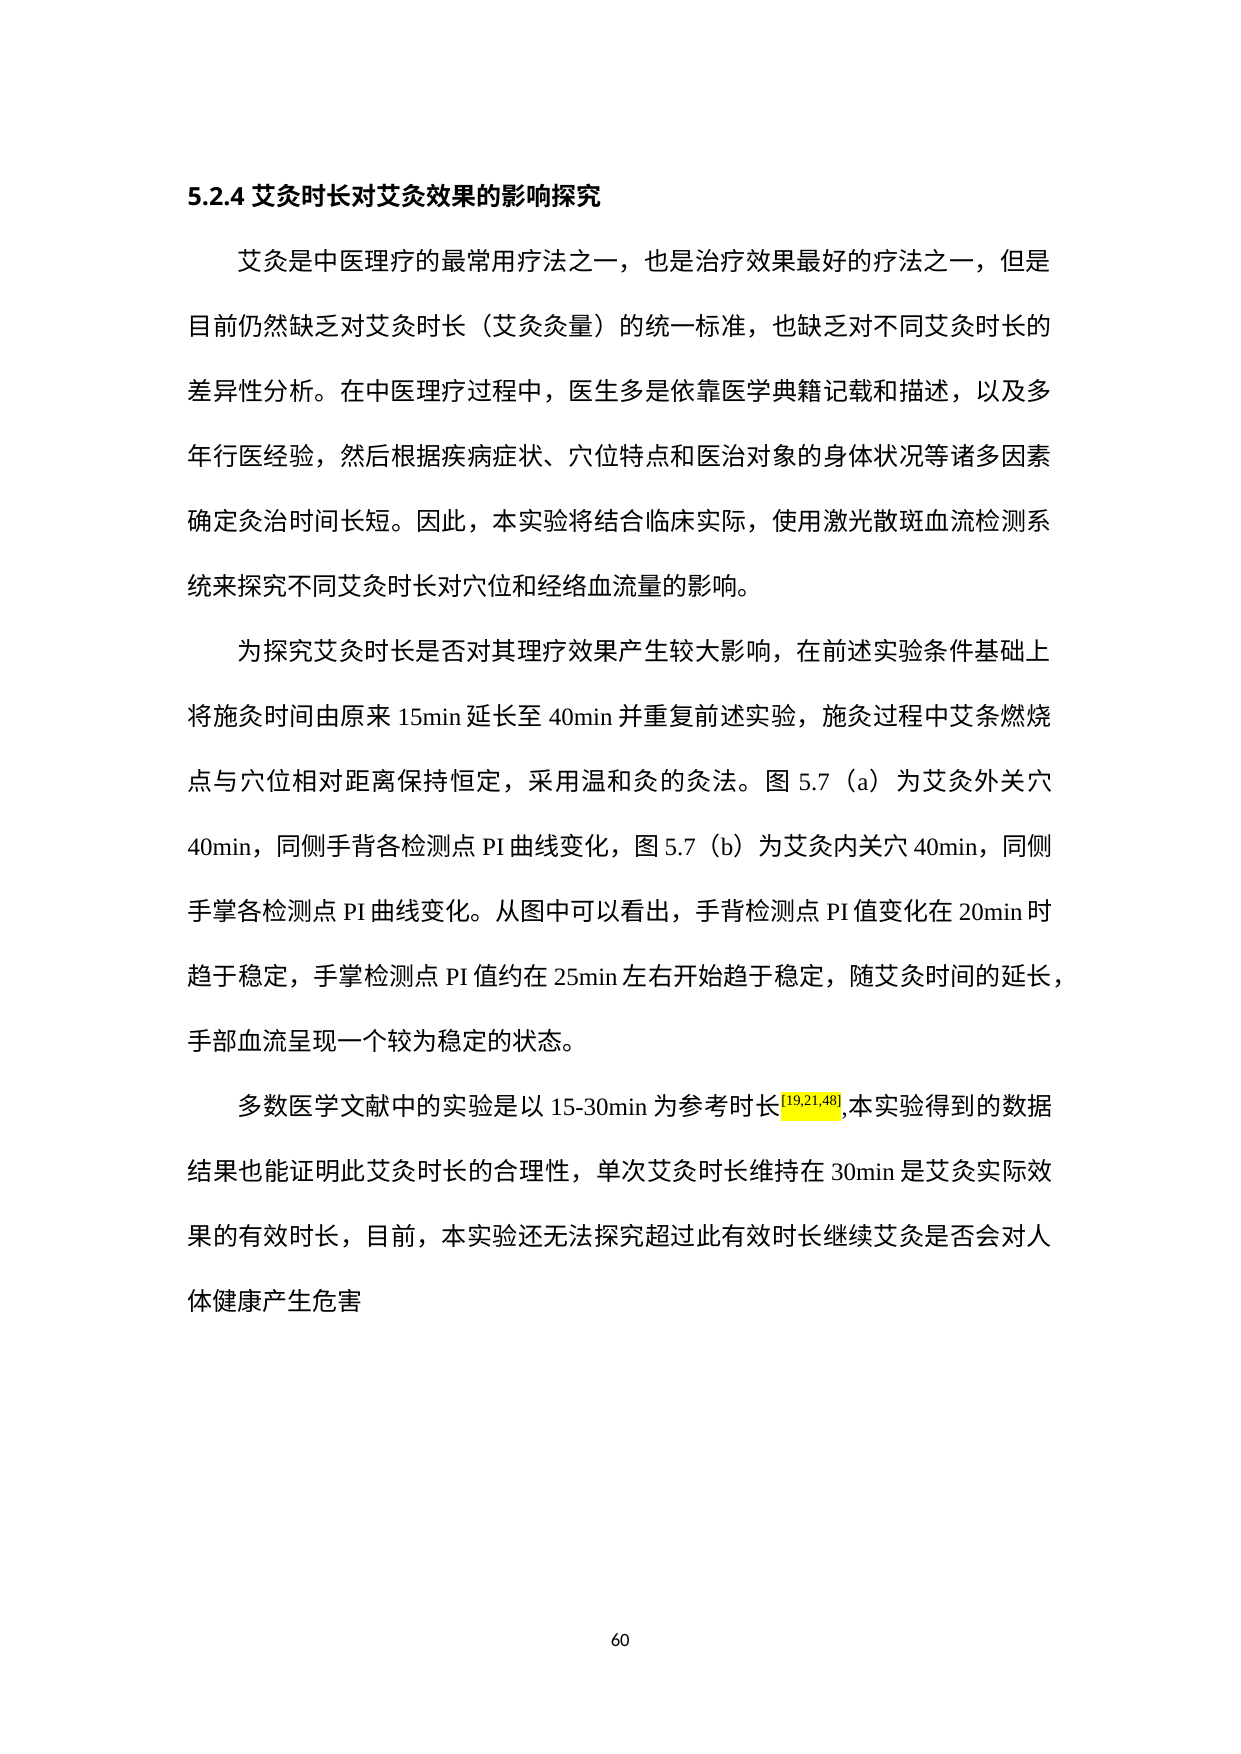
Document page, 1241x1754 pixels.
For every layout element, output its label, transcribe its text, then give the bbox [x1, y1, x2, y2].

text 艾灸是中医理疗的最常用疗法之一，也是治疗效果最好的疗法之一，但是目前仍然缺乏对艾灸时长（艾灸灸量）的统一标准，也缺乏对不同艾灸时长的差异性分析。在中医理疗过程中，医生多是依靠医学典籍记载和描述，以及多年行医经验，然后根据疾病症状、穴位特点和医治对象的身体状况等诸多因素确定灸治时间长短。因此，本实验将结合临床实际，使用激光散斑血流检测系统来探究不同艾灸时长对穴位和经络血流量的影响。 [187, 227, 1053, 617]
text 多数医学文献中的实验是以15-30min为参考时长[19,21,48],本实验得到的数据结果也能证明此艾灸时长的合理性，单次艾灸时长维持在30min是艾灸实际效果的有效时长，目前，本实验还无法探究超过此有效时长继续艾灸是否会对人体健康产生危害 [187, 1072, 1053, 1332]
text 5.2.4 艾灸时长对艾灸效果的影响探究 [187, 162, 1053, 227]
text 为探究艾灸时长是否对其理疗效果产生较大影响，在前述实验条件基础上将施灸时间由原来15min延长至40min并重复前述实验，施灸过程中艾条燃烧点与穴位相对距离保持恒定，采用温和灸的灸法。图5.7（a）为艾灸外关穴40min，同侧手背各检测点PI曲线变化，图5.7（b）为艾灸内关穴40min，同侧手掌各检测点PI曲线变化。从图中可以看出，手背检测点PI值变化在20min时趋于稳定，手掌检测点PI值约在25min左右开始趋于稳定，随艾灸时间的延长，手部血流呈现一个较为稳定的状态。 [187, 617, 1053, 1072]
